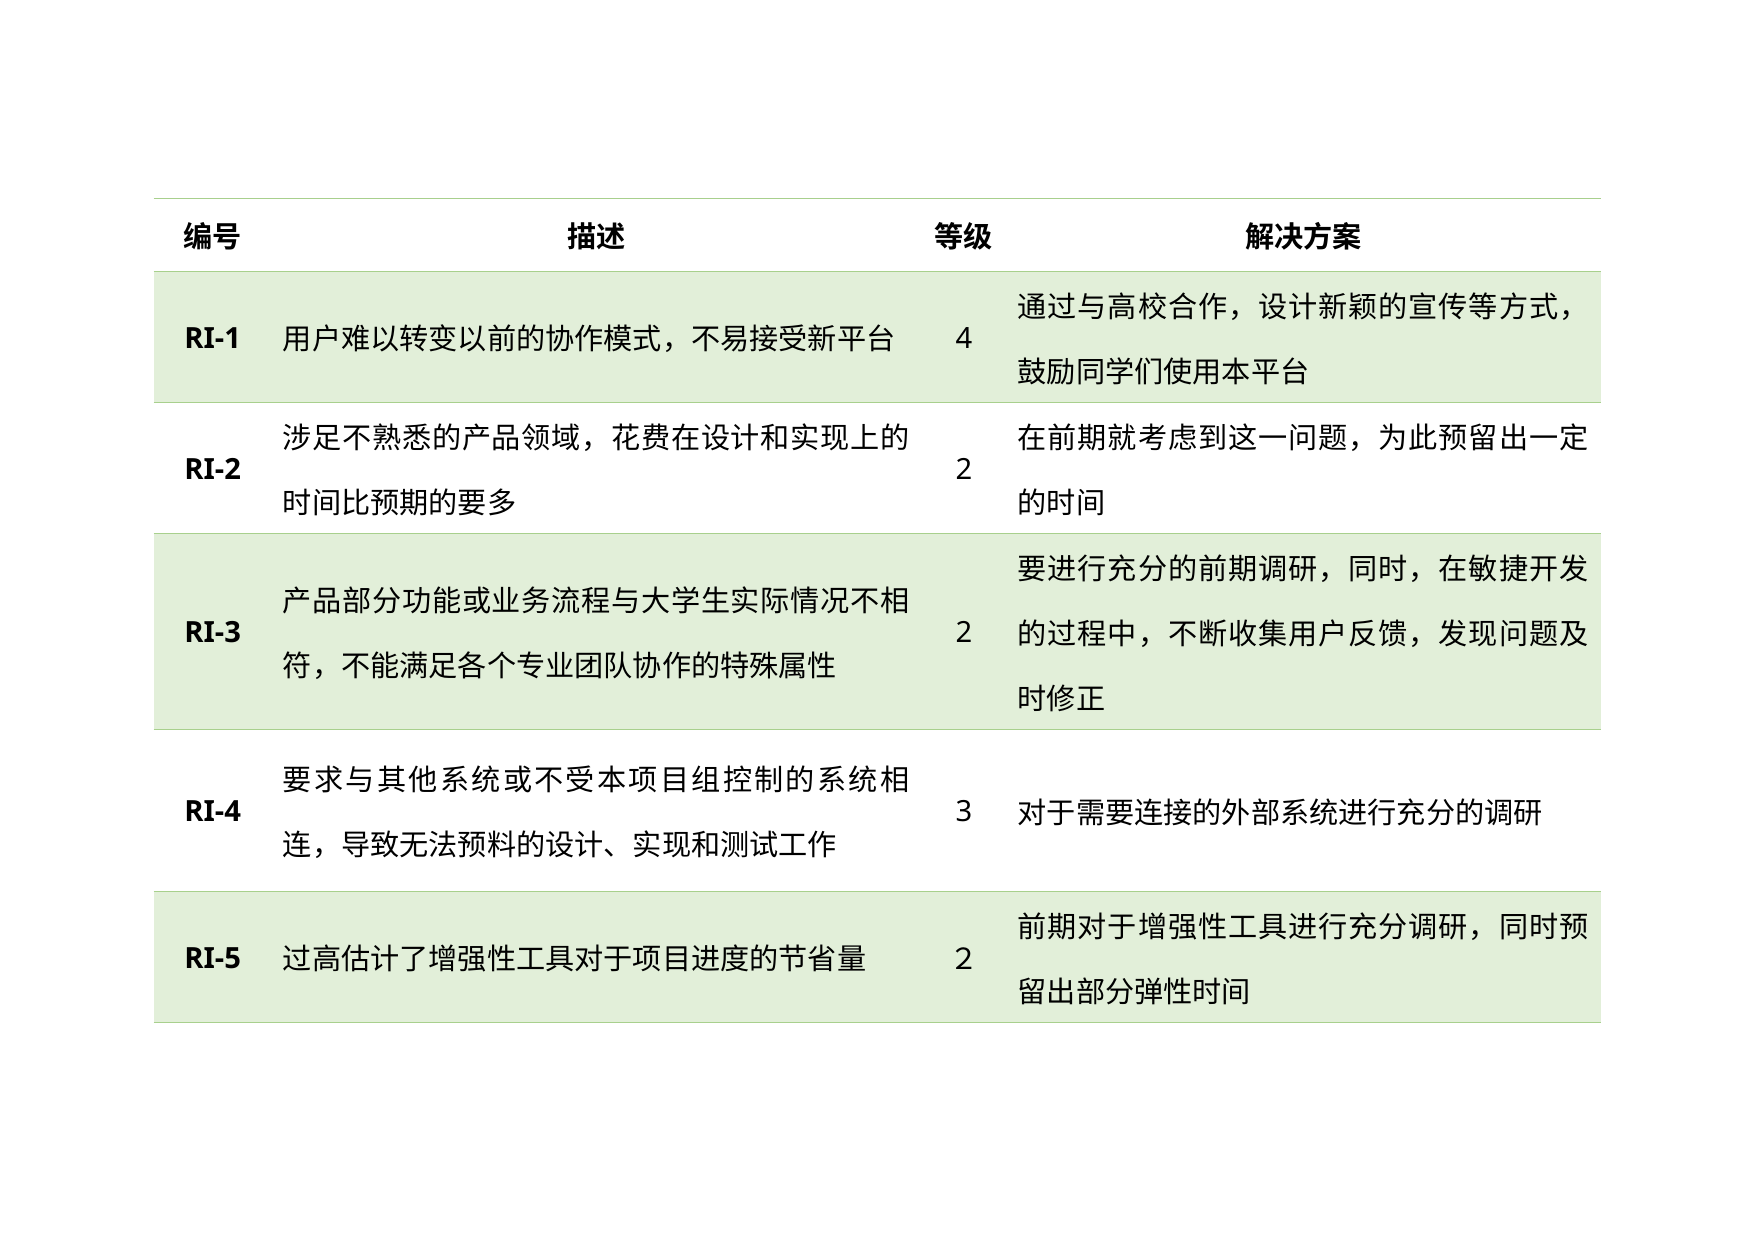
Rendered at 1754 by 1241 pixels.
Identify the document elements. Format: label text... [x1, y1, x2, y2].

table_cell RI-1 [154, 272, 271, 402]
table_header 等级 [921, 199, 1006, 271]
table_cell 2 [921, 534, 1006, 729]
table_cell 用户难以转变以前的协作模式，不易接受新平台 [271, 272, 921, 402]
table_cell 要进行充分的前期调研，同时，在敏捷开发的过程中，不断收集用户反馈，发现问题及时修正 [1006, 534, 1601, 729]
table_cell RI-3 [154, 534, 271, 729]
table_cell 涉足不熟悉的产品领域，花费在设计和实现上的时间比预期的要多 [271, 403, 921, 533]
table_cell 过高估计了增强性工具对于项目进度的节省量 [271, 892, 921, 1022]
table_cell 对于需要连接的外部系统进行充分的调研 [1006, 730, 1601, 891]
table_header 描述 [271, 199, 921, 271]
table_cell 2 [921, 403, 1006, 533]
table_cell 3 [921, 730, 1006, 891]
table_cell RI-2 [154, 403, 271, 533]
table_cell 4 [921, 272, 1006, 402]
table_cell RI-5 [154, 892, 271, 1022]
table_cell ２ [921, 892, 1006, 1022]
table_header 解决方案 [1006, 199, 1601, 271]
table_cell 产品部分功能或业务流程与大学生实际情况不相符，不能满足各个专业团队协作的特殊属性 [271, 534, 921, 729]
table_cell 通过与高校合作，设计新颖的宣传等方式，鼓励同学们使用本平台 [1006, 272, 1601, 402]
table_header 编号 [154, 199, 271, 271]
table_cell 在前期就考虑到这一问题，为此预留出一定的时间 [1006, 403, 1601, 533]
table_cell 前期对于增强性工具进行充分调研，同时预留出部分弹性时间 [1006, 892, 1601, 1022]
table_cell RI-4 [154, 730, 271, 891]
table_cell 要求与其他系统或不受本项目组控制的系统相连，导致无法预料的设计、实现和测试工作 [271, 730, 921, 891]
